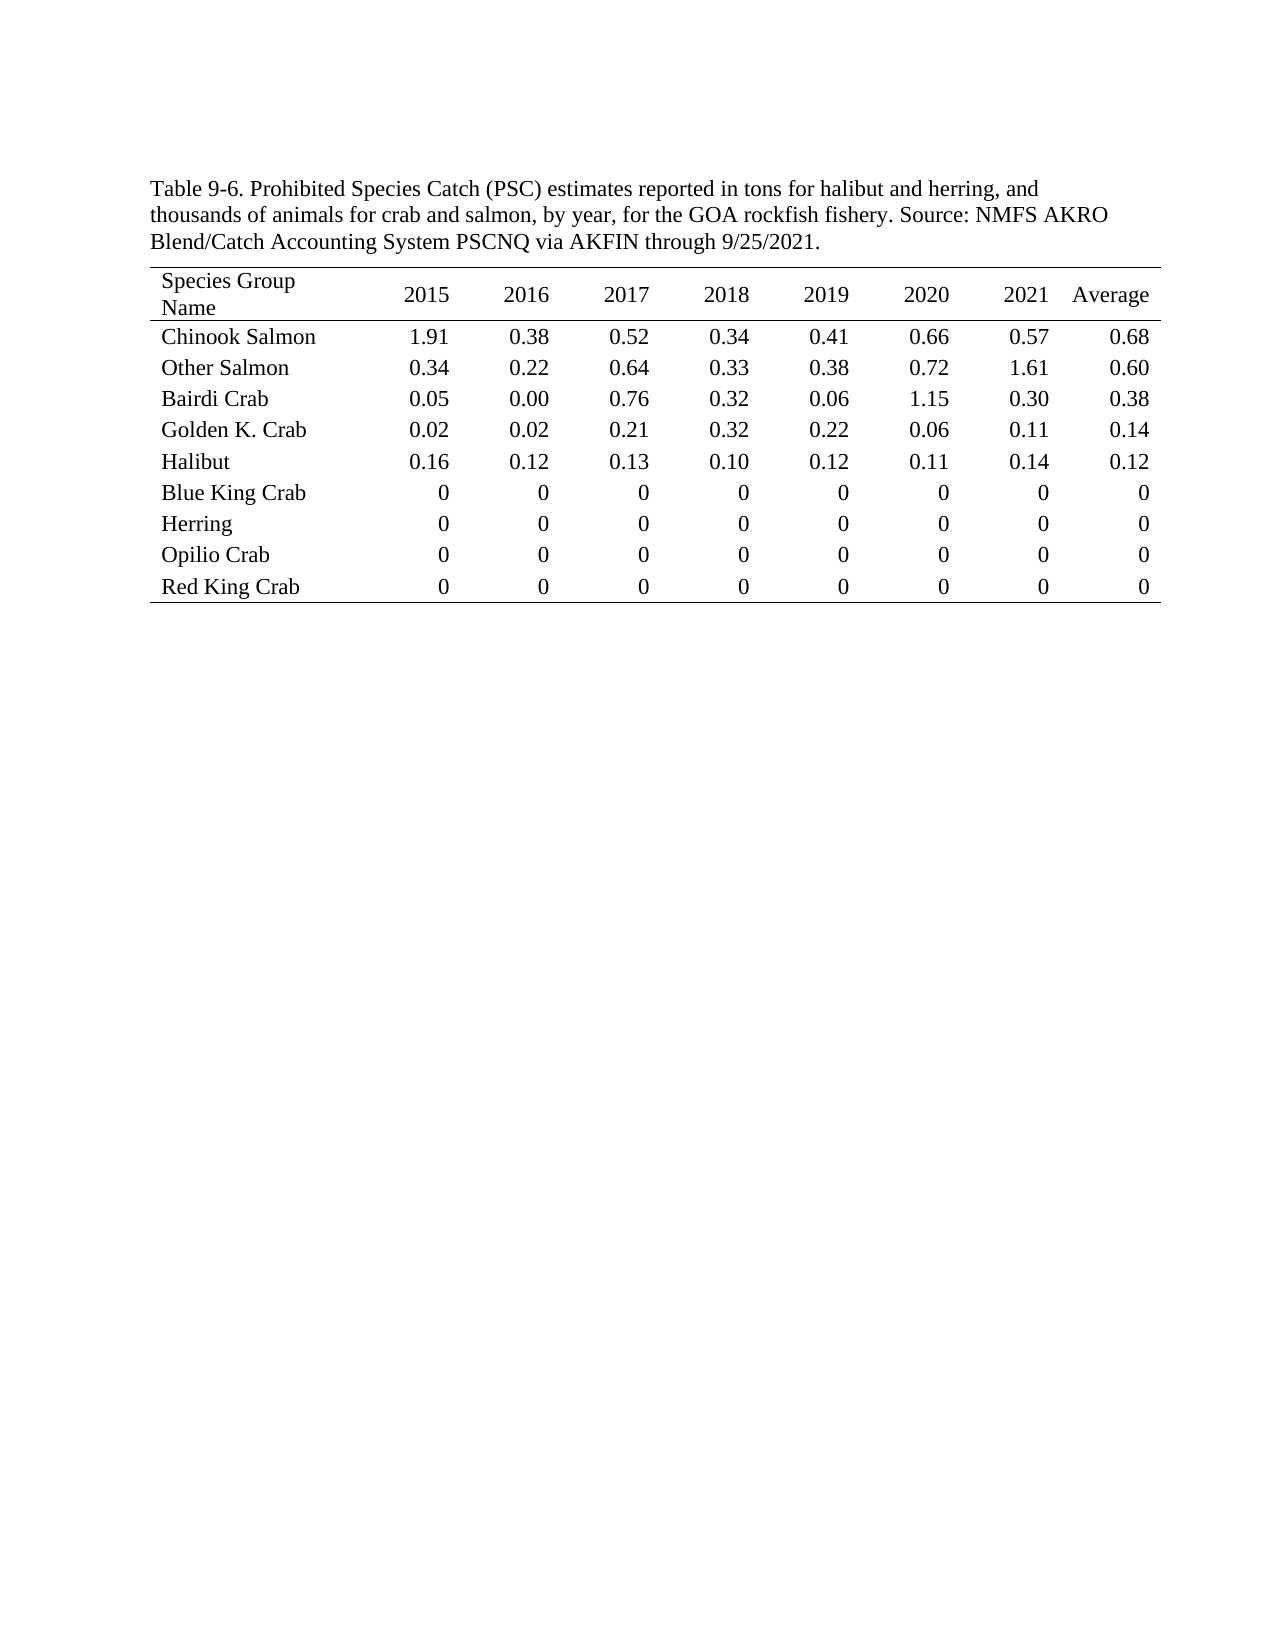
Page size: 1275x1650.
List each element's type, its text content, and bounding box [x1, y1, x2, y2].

table_cell 1.15 [860, 383, 960, 414]
table_cell 0.66 [860, 321, 960, 352]
table_cell Herring [150, 508, 360, 539]
table_cell 0.30 [960, 383, 1060, 414]
table_cell 0 [760, 539, 860, 570]
table_cell 0 [860, 508, 960, 539]
table_cell 0 [760, 508, 860, 539]
table_cell 0.12 [760, 445, 860, 477]
table_cell 0 [660, 477, 760, 508]
table_cell 0.68 [1060, 321, 1161, 352]
table_cell 0 [660, 539, 760, 570]
table_cell 0 [960, 508, 1060, 539]
table_cell 0.06 [860, 414, 960, 445]
table_cell 0.14 [1060, 414, 1161, 445]
table_cell 0.02 [360, 414, 460, 445]
table_cell 0.41 [760, 321, 860, 352]
table_cell 0 [960, 477, 1060, 508]
table_header Average [1060, 268, 1161, 320]
table_cell 1.61 [960, 352, 1060, 383]
table_cell 0 [860, 539, 960, 570]
table_cell 0.72 [860, 352, 960, 383]
table_header 2017 [560, 268, 660, 320]
table_cell Chinook Salmon [150, 321, 360, 352]
table_cell 0.34 [360, 352, 460, 383]
table_cell Other Salmon [150, 352, 360, 383]
table_cell 0 [460, 508, 560, 539]
table_header 2021 [960, 268, 1060, 320]
table_cell 0.11 [860, 445, 960, 477]
table_cell 0 [960, 539, 1060, 570]
table_cell 0.12 [1060, 445, 1161, 477]
table_header 2019 [760, 268, 860, 320]
table_header 2015 [360, 268, 460, 320]
table_cell Opilio Crab [150, 539, 360, 570]
table_cell 0.12 [460, 445, 560, 477]
table_cell 0 [360, 570, 460, 602]
table_cell 0 [560, 508, 660, 539]
table_cell 0 [1060, 508, 1161, 539]
table_cell 0.32 [660, 414, 760, 445]
table_cell 0.64 [560, 352, 660, 383]
table_header 2018 [660, 268, 760, 320]
table_cell 0.60 [1060, 352, 1161, 383]
table_cell 0.32 [660, 383, 760, 414]
table_cell 0 [760, 477, 860, 508]
table_cell 0.00 [460, 383, 560, 414]
table_cell Bairdi Crab [150, 383, 360, 414]
table_cell 0.22 [760, 414, 860, 445]
subtitle Table 9-6. Prohibited Species Catch (PSC) estimates reported in tons for halibut and herring, and thousands of animals for crab and salmon, by year, for the GOA rockfish fishery. Source: NMFS AKRO Blend/Catch Accounting System PSCNQ via AKFIN through 9/25/2021. [150, 175, 1125, 254]
table_cell 0 [360, 508, 460, 539]
table_cell 0 [560, 539, 660, 570]
table_cell 0.76 [560, 383, 660, 414]
table_cell 0.16 [360, 445, 460, 477]
table_header Species Group Name [150, 268, 360, 320]
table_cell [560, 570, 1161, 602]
table_cell 0.14 [960, 445, 1060, 477]
table_cell Golden K. Crab [150, 414, 360, 445]
table_cell 0 [860, 477, 960, 508]
table_cell 0.38 [460, 321, 560, 352]
table_cell 0.21 [560, 414, 660, 445]
table_cell 0 [660, 508, 760, 539]
table_cell 0 [1060, 477, 1161, 508]
table_cell Halibut [150, 445, 360, 477]
table_header 2016 [460, 268, 560, 320]
table_cell 0.34 [660, 321, 760, 352]
table_cell 0 [360, 539, 460, 570]
table_cell Red King Crab [150, 570, 360, 602]
table_cell 0 [460, 539, 560, 570]
table_cell Blue King Crab [150, 477, 360, 508]
table_cell 0 [1060, 539, 1161, 570]
table_cell 0 [460, 570, 560, 602]
table_cell 0.13 [560, 445, 660, 477]
table_cell 0.33 [660, 352, 760, 383]
table_cell 0.22 [460, 352, 560, 383]
table_cell 1.91 [360, 321, 460, 352]
table_cell 0.06 [760, 383, 860, 414]
table_header 2020 [860, 268, 960, 320]
table_cell 0.38 [1060, 383, 1161, 414]
table_cell 0.11 [960, 414, 1060, 445]
table_cell 0.38 [760, 352, 860, 383]
table_cell 0.02 [460, 414, 560, 445]
table_cell 0.57 [960, 321, 1060, 352]
table_cell 0 [460, 477, 560, 508]
table_cell 0.52 [560, 321, 660, 352]
table_cell 0.10 [660, 445, 760, 477]
table_cell 0 [560, 477, 660, 508]
table_cell 0.05 [360, 383, 460, 414]
table_cell 0 [360, 477, 460, 508]
